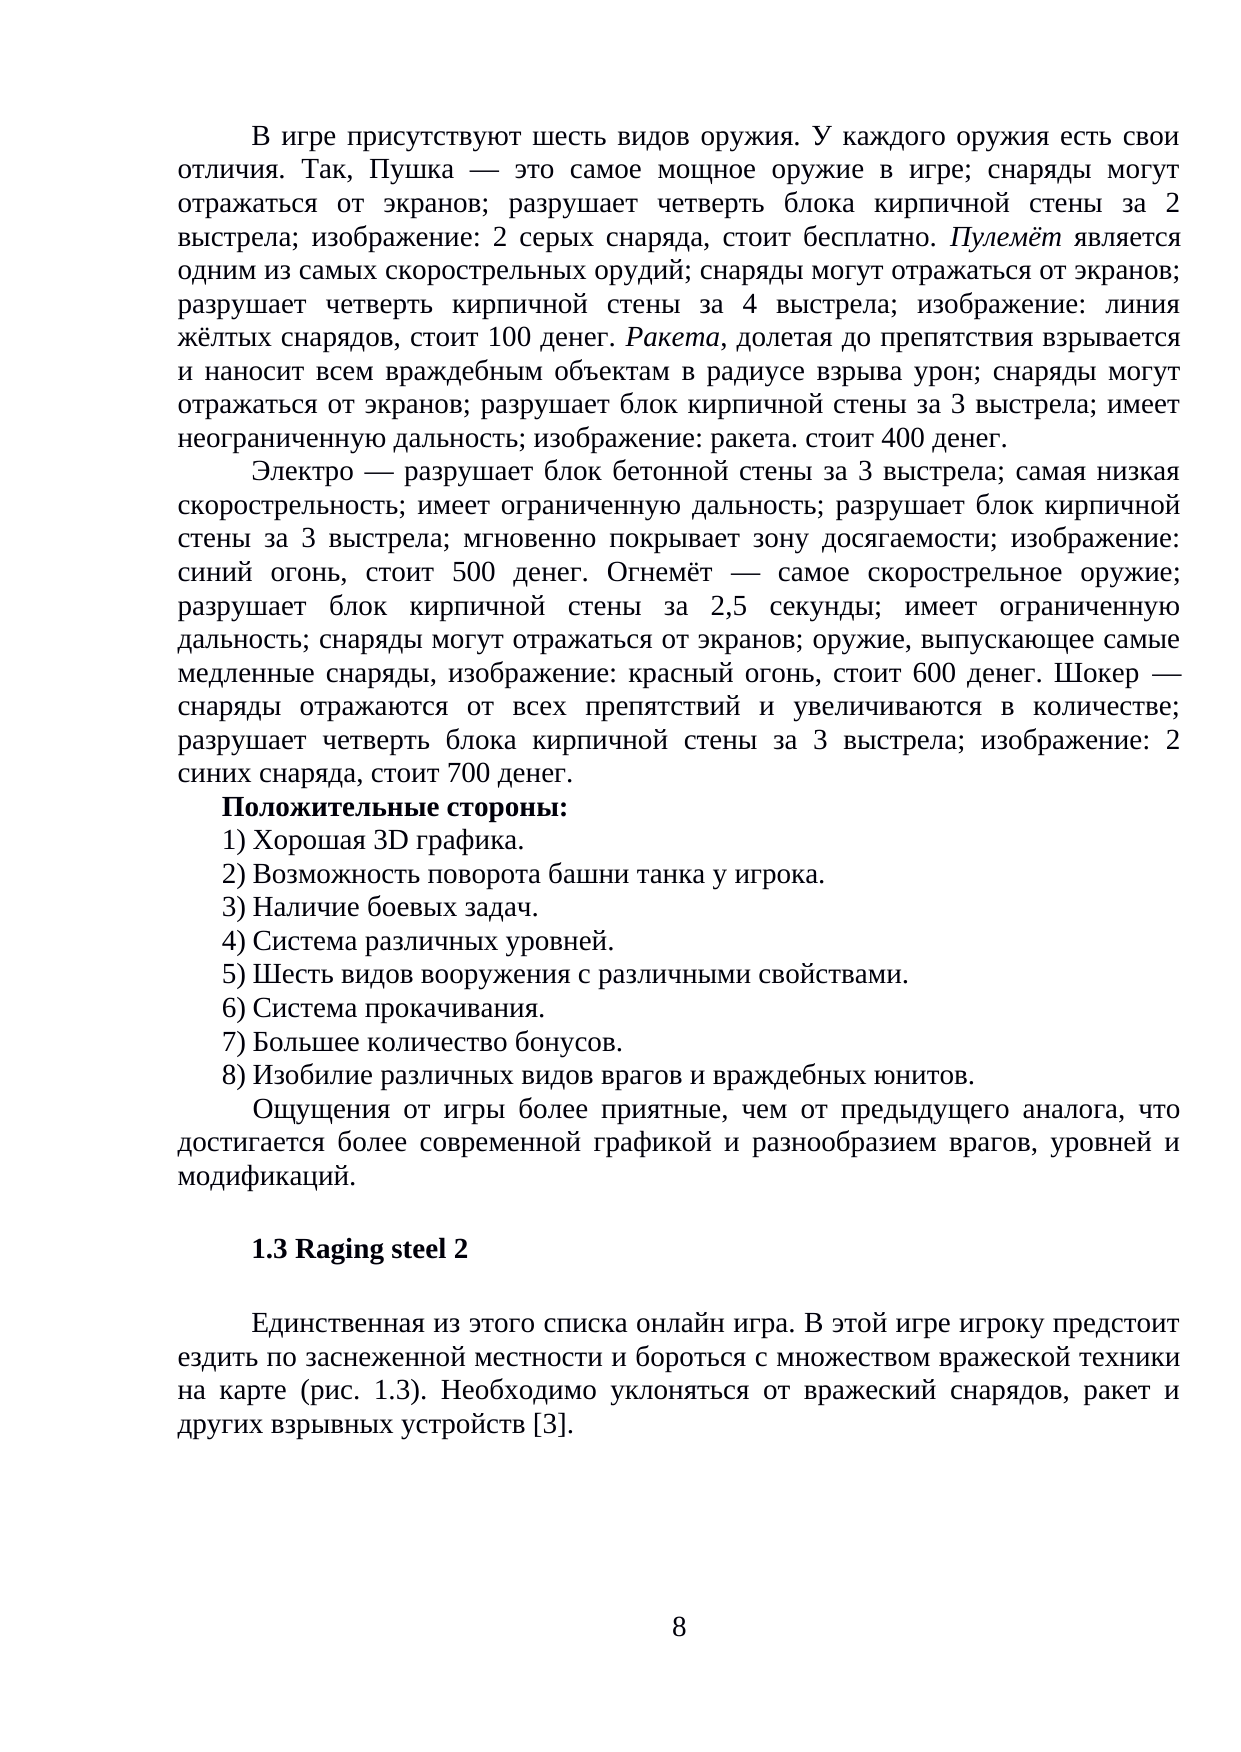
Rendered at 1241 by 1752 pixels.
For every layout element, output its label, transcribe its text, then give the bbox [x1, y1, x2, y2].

text Положительные стороны: [192, 789, 1181, 822]
subtitle 1.3 Raging steel 2 [177, 1232, 1181, 1265]
list Шесть видов вооружения с различными свойствами. [192, 957, 1181, 990]
text Электро — разрушает блок бетонной стены за 3 выстрела; самая низкая скорострельность; имеет ограниченную дальность; разрушает блок кирпичной стены за 3 выстрела; мгновенно покрывает зону досягаемости; изображение: синий огонь, стоит 500 денег. Огнемёт — самое скорострельное оружие; разрушает блок кирпичной стены за 2,5 секунды; имеет ограниченную дальность; снаряды могут отражаться от экранов; оружие, выпускающее самые медленные снаряды, изображение: красный огонь, стоит 600 денег. Шокер — снаряды отражаются от всех препятствий и увеличиваются в количестве; разрушает четверть блока кирпичной стены за 3 выстрела; изображение: 2 синих снаряда, стоит 700 денег. [177, 453, 1181, 789]
list Система прокачивания. [192, 990, 1181, 1024]
text Ощущения от игры более приятные, чем от предыдущего аналога, что достигается более современной графикой и разнообразием врагов, уровней и модификаций. [177, 1091, 1181, 1191]
text В игре присутствуют шесть видов оружия. У каждого оружия есть свои отличия. Так, Пушка — это самое мощное оружие в игре; снаряды могут отражаться от экранов; разрушает четверть блока кирпичной стены за 2 выстрела; изображение: 2 серых снаряда, стоит бесплатно. Пулемёт является одним из самых скорострельных орудий; снаряды могут отражаться от экранов; разрушает четверть кирпичной стены за 4 выстрела; изображение: линия жёлтых снарядов, стоит 100 денег. Ракета, долетая до препятствия взрывается и наносит всем враждебным объектам в радиусе взрыва урон; снаряды могут отражаться от экранов; разрушает блок кирпичной стены за 3 выстрела; имеет неограниченную дальность; изображение: ракета. стоит 400 денег. [177, 118, 1181, 453]
list Большее количество бонусов. [192, 1024, 1181, 1057]
list Система различных уровней. [192, 923, 1181, 957]
text Единственная из этого списка онлайн игра. В этой игре игроку предстоит ездить по заснеженной местности и бороться с множеством вражеской техники на карте (рис. 1.3). Необходимо уклоняться от вражеский снарядов, ракет и других взрывных устройств [3]. [177, 1305, 1181, 1439]
list Возможность поворота башни танка у игрока. [192, 856, 1181, 889]
list Изобилие различных видов врагов и враждебных юнитов. [192, 1057, 1181, 1091]
list Наличие боевых задач. [192, 889, 1181, 923]
list Хорошая 3D графика. [192, 822, 1181, 856]
